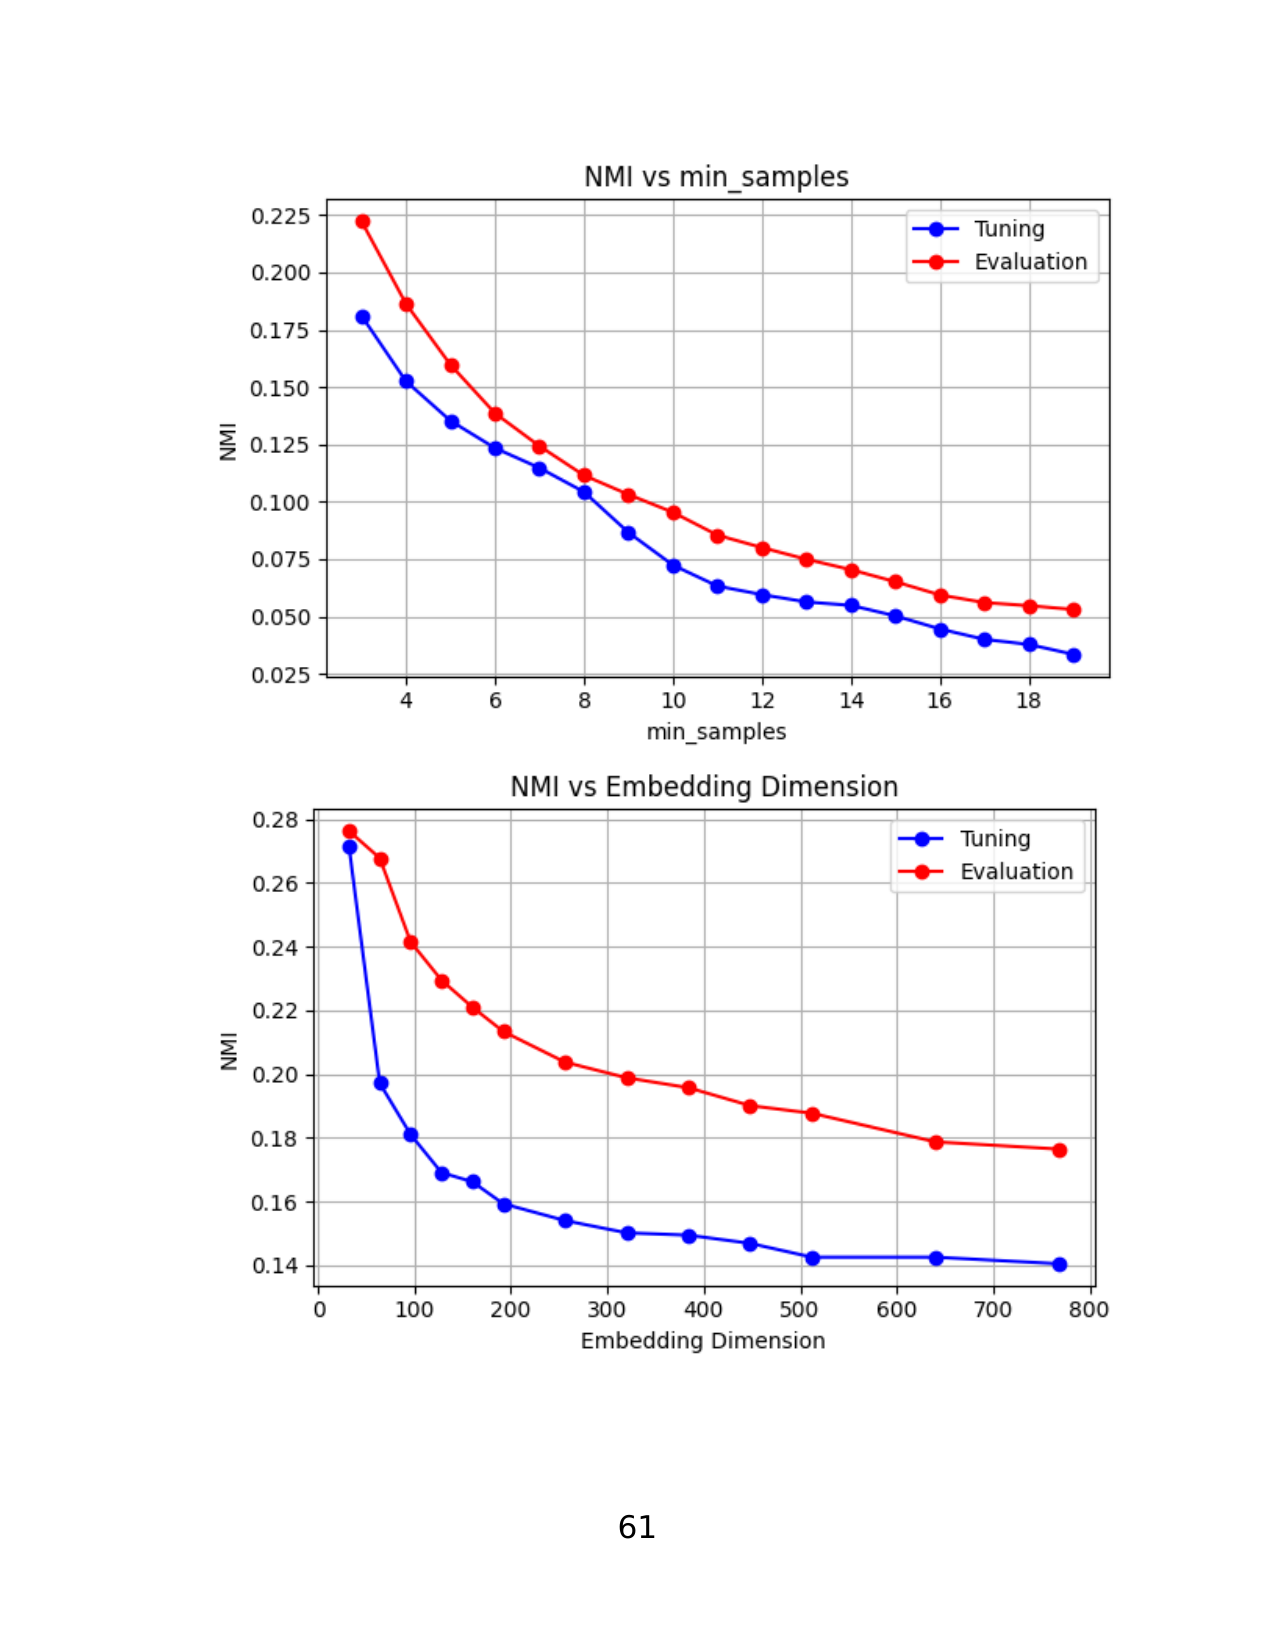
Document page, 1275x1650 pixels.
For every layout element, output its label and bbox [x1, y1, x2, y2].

picture [203, 150, 1125, 1369]
